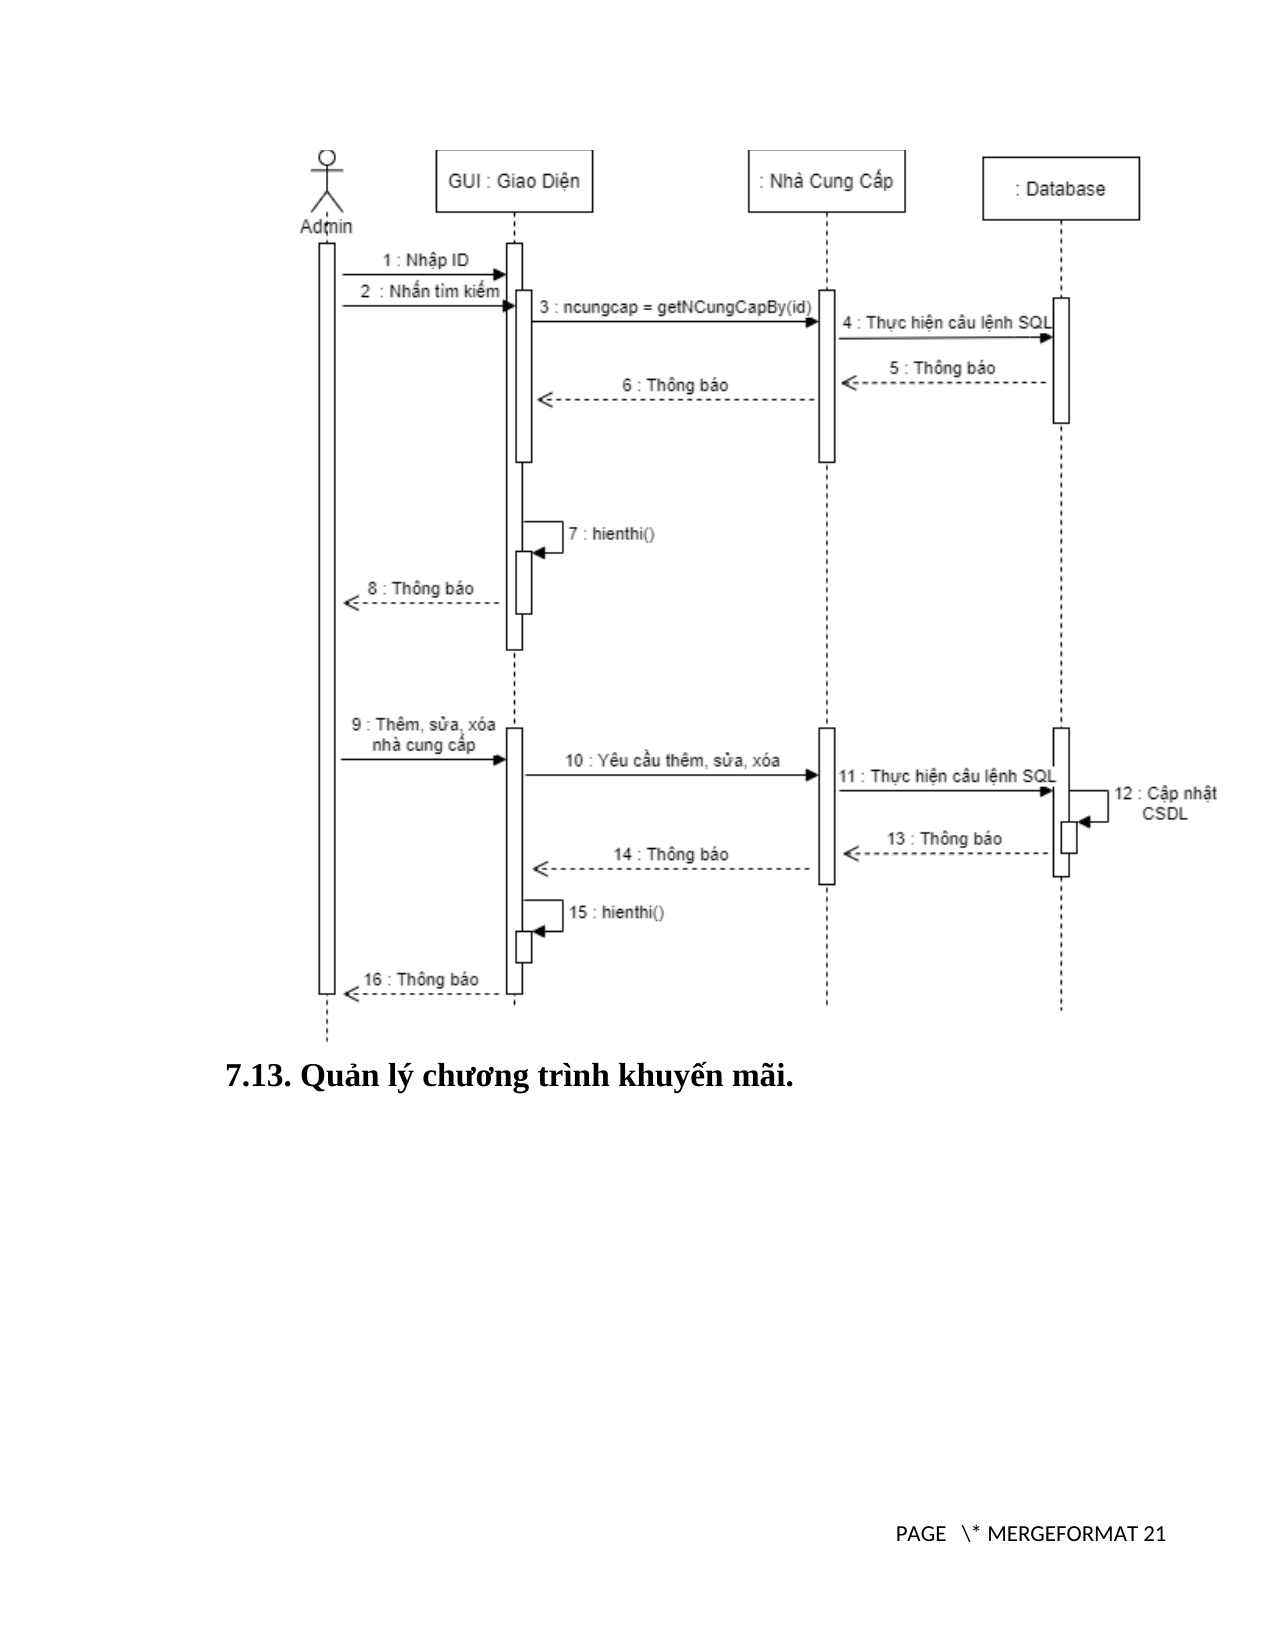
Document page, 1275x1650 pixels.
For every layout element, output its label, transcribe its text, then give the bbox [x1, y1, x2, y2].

list Quản lý chương trình khuyến mãi. [225, 1056, 1167, 1094]
picture [300, 150, 1217, 1042]
